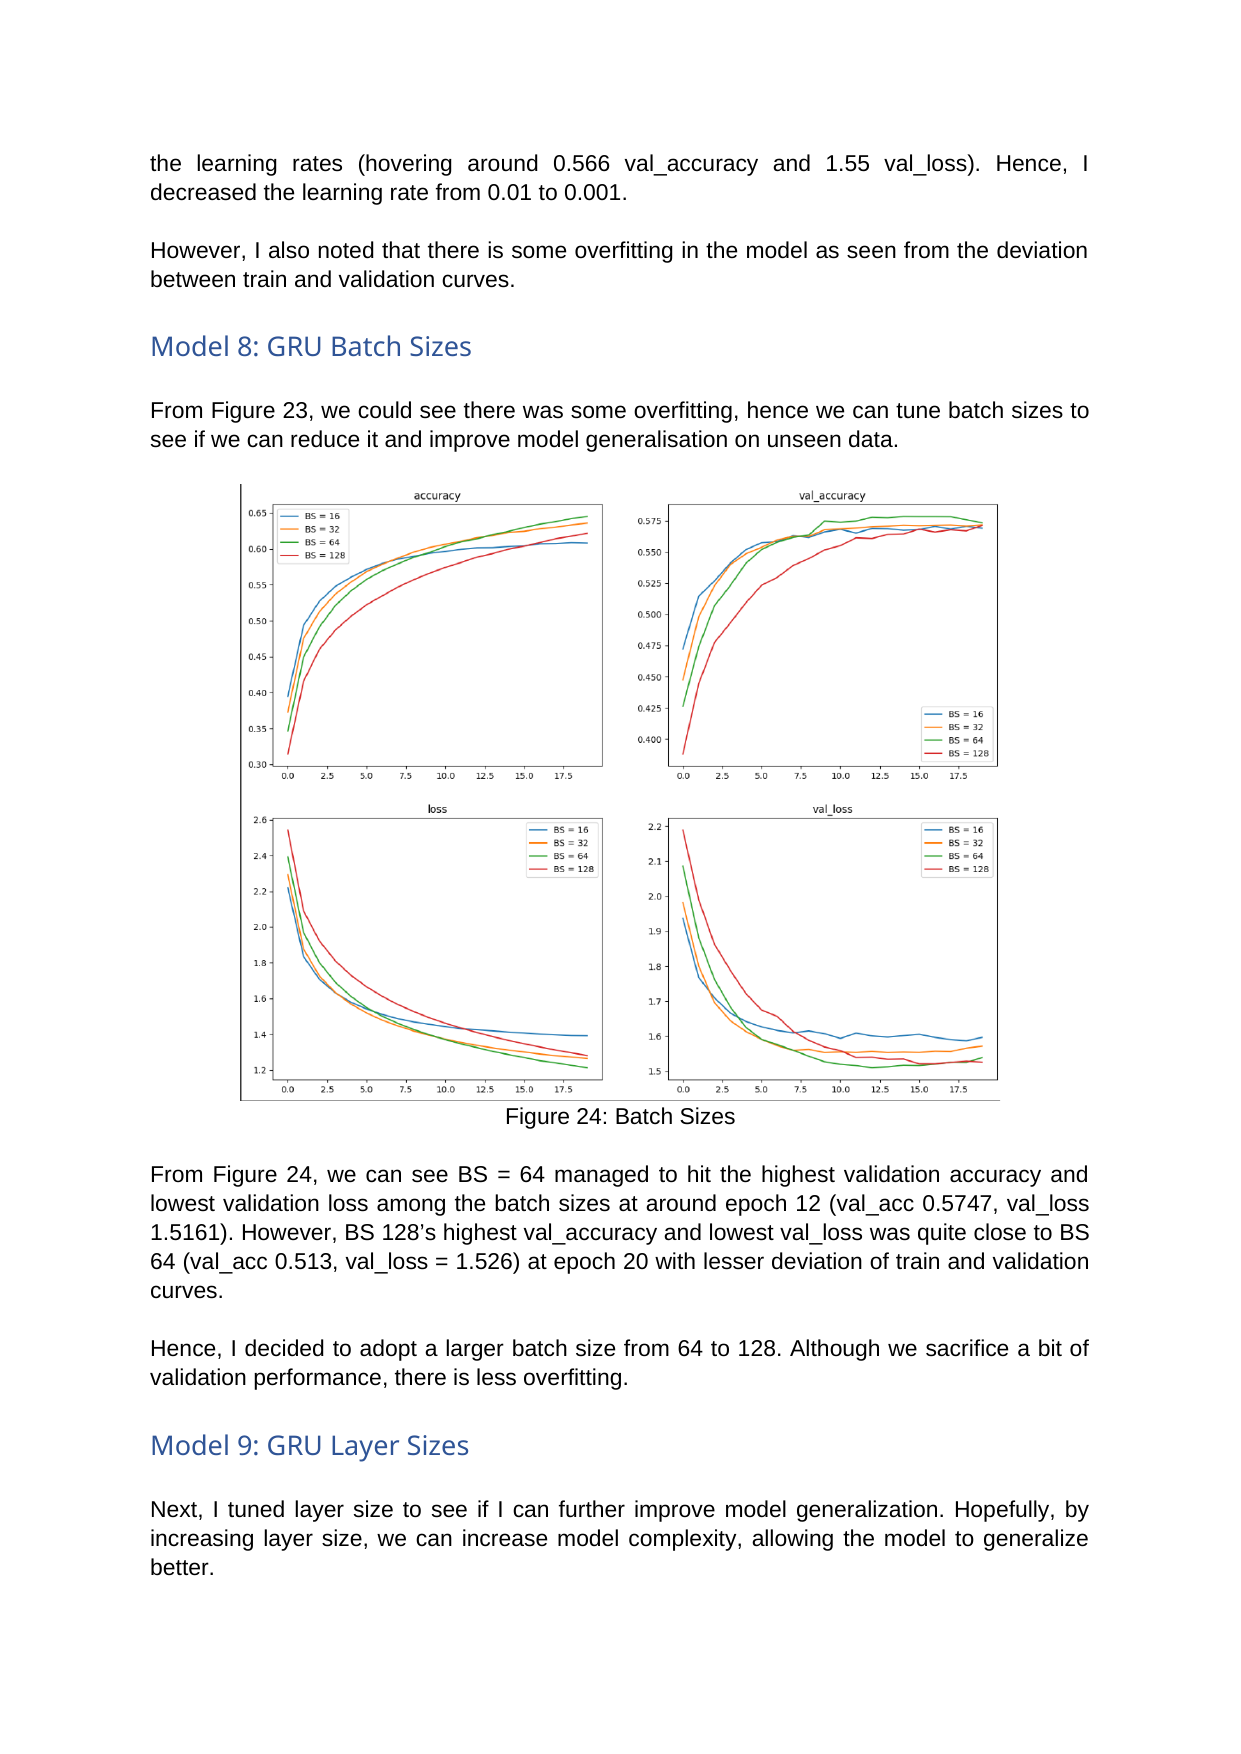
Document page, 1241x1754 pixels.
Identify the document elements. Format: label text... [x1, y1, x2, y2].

text Hence, I decided to adopt a larger batch size from 64 to 128. Although we sacrifice a bit of validation performance, there is less overfitting. [150, 1335, 1090, 1390]
text From Figure 23, we could see there was some overfitting, hence we can tune batch sizes to see if we can reduce it and improve model generalisation on unseen data. [150, 397, 1090, 453]
subtitle Model 8: GRU Batch Sizes [150, 328, 1090, 365]
text From Figure 24, we can see BS = 64 managed to hit the highest validation accuracy and lowest validation loss among the batch sizes at around epoch 12 (val_acc 0.5747, val_loss 1.5161). However, BS 128’s highest val_accuracy and lowest val_loss was quite close to BS 64 (val_acc 0.513, val_loss = 1.526) at epoch 20 with lesser deviation of train and validation curves. [150, 1161, 1090, 1303]
text Next, I tuned layer size to see if I can further improve model generalization. Hopefully, by increasing layer size, we can increase model complexity, allowing the model to generalize better. [150, 1496, 1090, 1580]
text However, I also noted that there is some overfitting in the model as seen from the deviation between train and validation curves. [150, 237, 1090, 292]
text Figure 24: Batch Sizes [150, 1103, 1090, 1130]
picture [240, 484, 1001, 1101]
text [150, 150, 1090, 205]
subtitle Model 9: GRU Layer Sizes [150, 1426, 1090, 1463]
